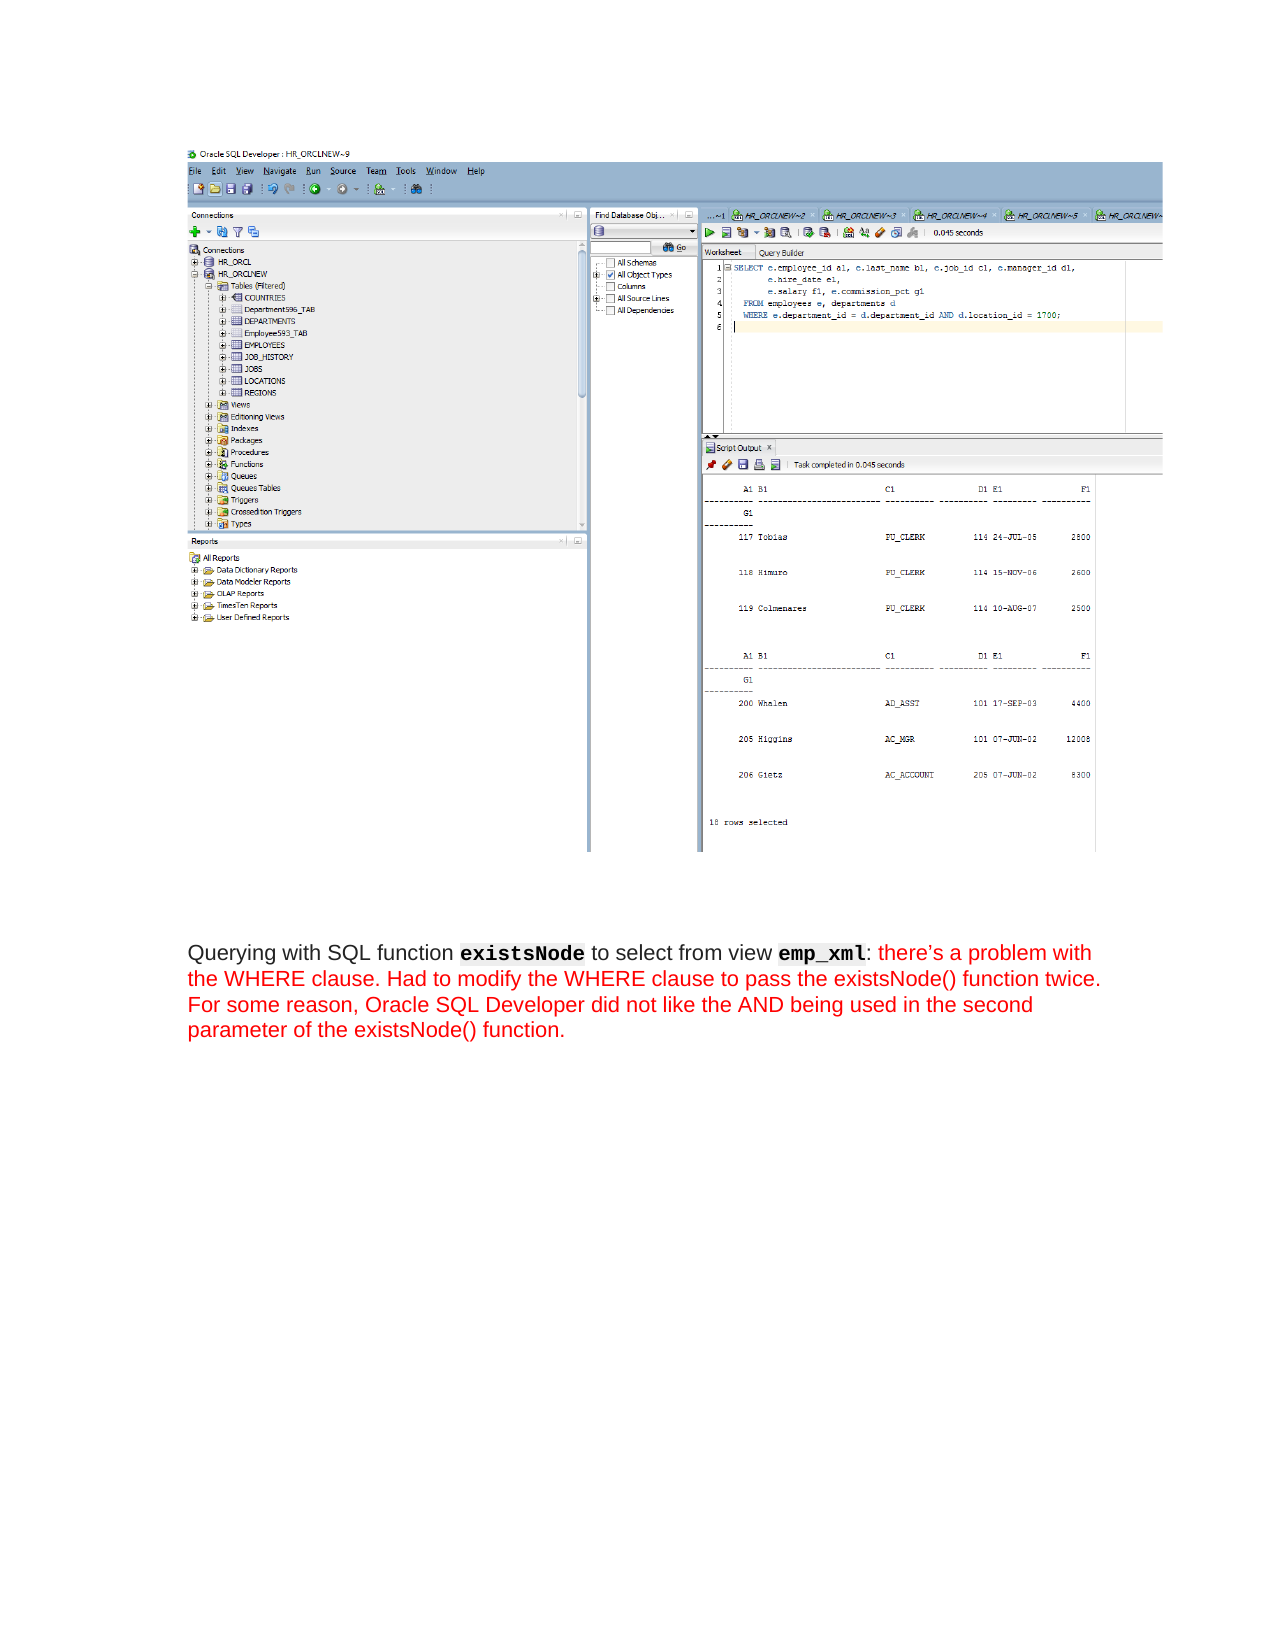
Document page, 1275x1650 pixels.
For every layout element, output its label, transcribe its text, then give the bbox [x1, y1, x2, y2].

text Querying with SQL function existsNode to select from view emp_xml: there’s a problem with the WHERE clause. Had to modify the WHERE clause to pass the existsNode() function twice. For some reason, Oracle SQL Developer did not like the AND being used in the second parameter of the existsNode() function. [187, 939, 1125, 1042]
picture [187, 150, 1163, 852]
